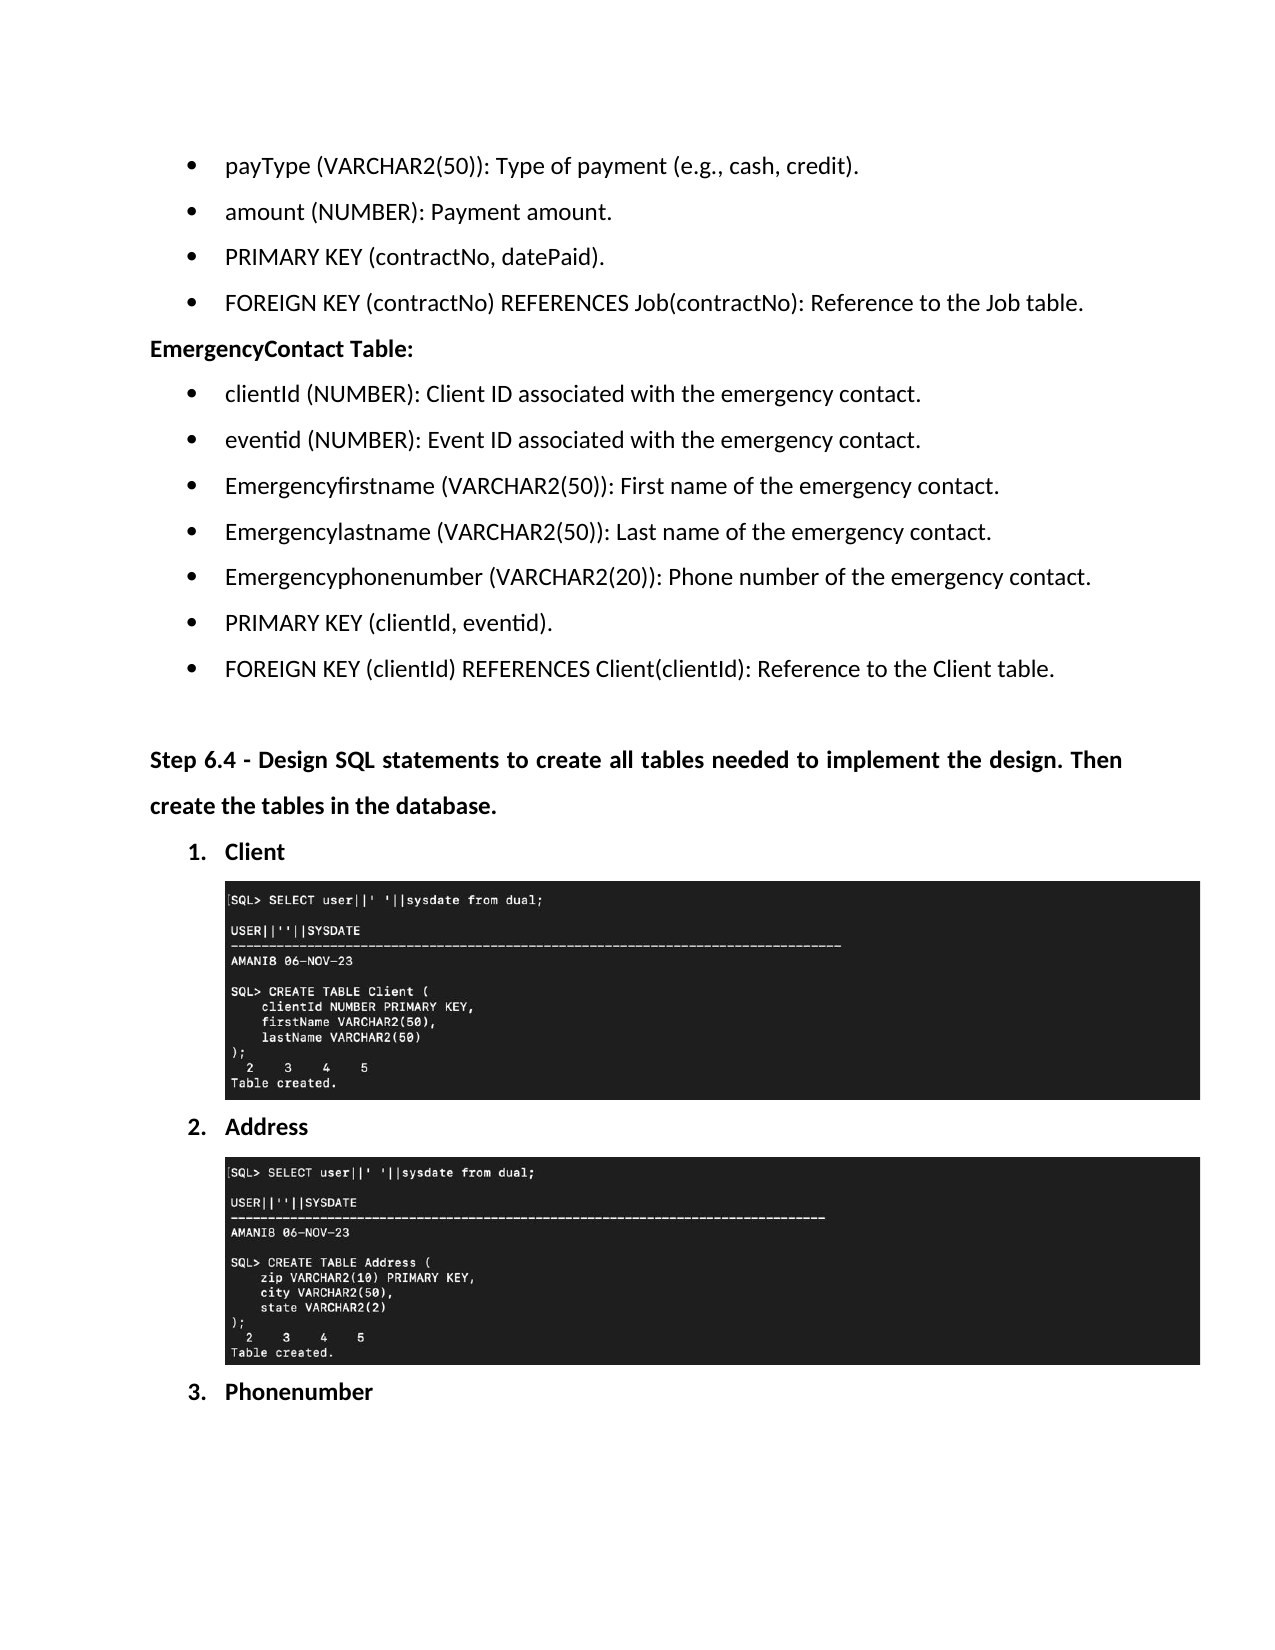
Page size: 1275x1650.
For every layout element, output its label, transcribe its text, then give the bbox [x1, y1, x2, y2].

list PRIMARY KEY (contractNo, datePaid). [187, 241, 1125, 272]
list payType (VARCHAR2(50)): Type of payment (e.g., cash, credit). [187, 150, 1125, 181]
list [187, 287, 1125, 318]
text EmergencyContact Table: [150, 333, 1125, 363]
list clientId (NUMBER): Client ID associated with the emergency contact. [187, 379, 1125, 409]
list amount (NUMBER): Payment amount. [187, 196, 1125, 226]
picture [225, 881, 1200, 1100]
list FOREIGN KEY (clientId) REFERENCES Client(clientId): Reference to the Client table. [187, 653, 1125, 683]
picture [225, 1157, 1200, 1365]
list Emergencyphonenumber (VARCHAR2(20)): Phone number of the emergency contact. [187, 562, 1125, 592]
list eventid (NUMBER): Event ID associated with the emergency contact. [187, 424, 1125, 455]
list Address [187, 1111, 1125, 1142]
text Step 6.4 - Design SQL statements to create all tables needed to implement the design. Then create the tables in the database. [150, 744, 1125, 821]
list Emergencylastname (VARCHAR2(50)): Last name of the emergency contact. [187, 516, 1125, 546]
list PRIMARY KEY (clientId, eventid). [187, 607, 1125, 638]
list Emergencyfirstname (VARCHAR2(50)): First name of the emergency contact. [187, 470, 1125, 501]
list Phonenumber [187, 1376, 1125, 1406]
list Client [187, 836, 1125, 866]
